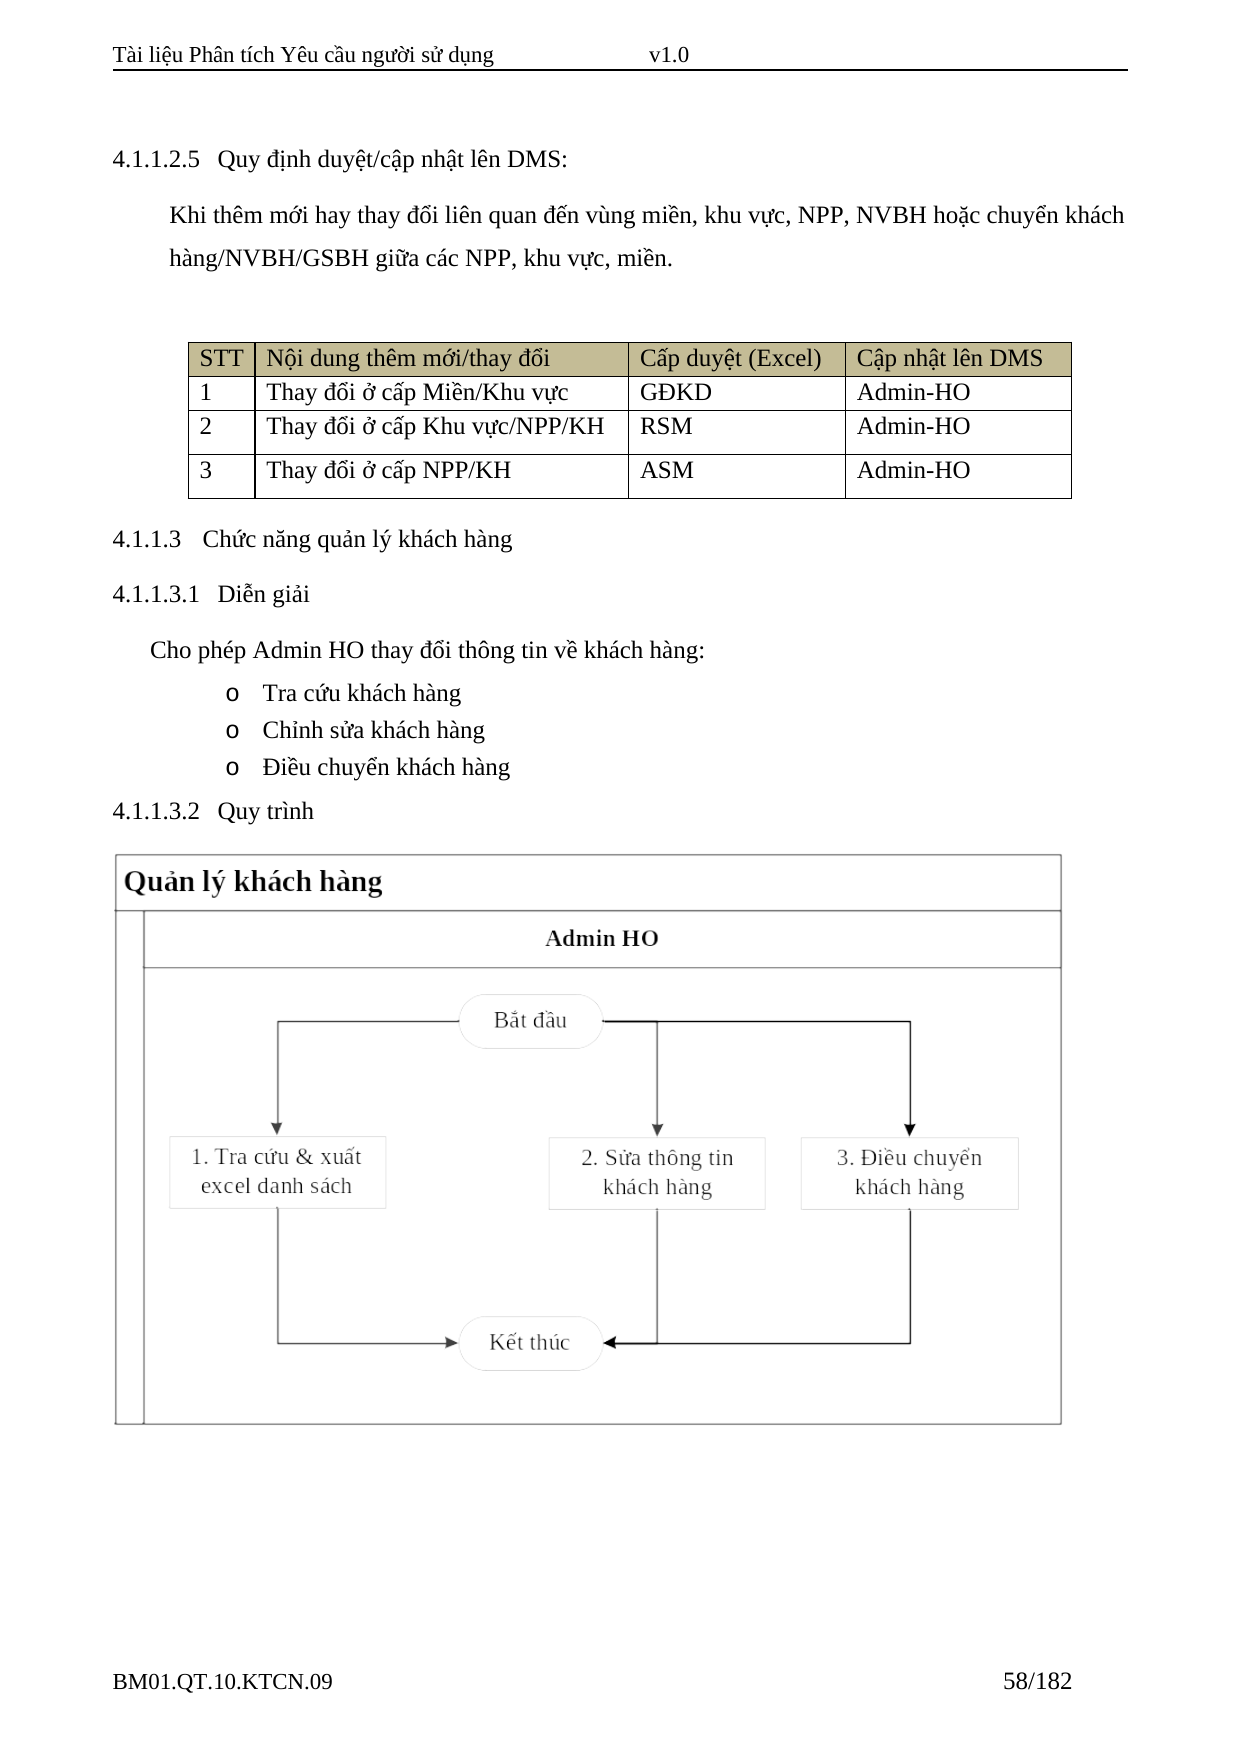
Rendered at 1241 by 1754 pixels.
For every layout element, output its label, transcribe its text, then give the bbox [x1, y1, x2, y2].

list Điều chuyển khách hàng [225, 752, 1128, 783]
table_cell Admin-HO [846, 377, 1071, 410]
subtitle Chức năng quản lý khách hàng [112, 524, 1128, 553]
table_cell Thay đổi ở cấp Khu vực/NPP/KH [256, 411, 628, 454]
table_header Cập nhật lên DMS [846, 343, 1071, 376]
list Tra cứu khách hàng [225, 678, 1128, 709]
table_cell GĐKD [629, 377, 845, 410]
text Cho phép Admin HO thay đổi thông tin về khách hàng: [112, 635, 1128, 664]
table_cell 3 [189, 455, 254, 498]
table_cell 1 [189, 377, 254, 410]
table_cell 2 [189, 411, 254, 454]
table_cell Thay đổi ở cấp Miền/Khu vực [256, 377, 628, 410]
subtitle Quy trình [112, 796, 1128, 824]
subtitle Diễn giải [112, 579, 1128, 608]
table_cell Thay đổi ở cấp NPP/KH [256, 455, 628, 498]
subtitle Quy định duyệt/cập nhật lên DMS: [112, 144, 1128, 173]
table_cell ASM [629, 455, 845, 498]
table_cell RSM [629, 411, 845, 454]
table_header Nội dung thêm mới/thay đổi [256, 343, 628, 376]
table_cell Admin-HO [846, 455, 1071, 498]
table_header STT [189, 343, 254, 376]
table_cell Admin-HO [846, 411, 1071, 454]
list Chỉnh sửa khách hàng [225, 715, 1128, 746]
table_header Cấp duyệt (Excel) [629, 343, 845, 376]
text Khi thêm mới hay thay đổi liên quan đến vùng miền, khu vực, NPP, NVBH hoặc chuyển khách hàng/NVBH/GSBH giữa các NPP, khu vực, miền. [169, 200, 1128, 272]
